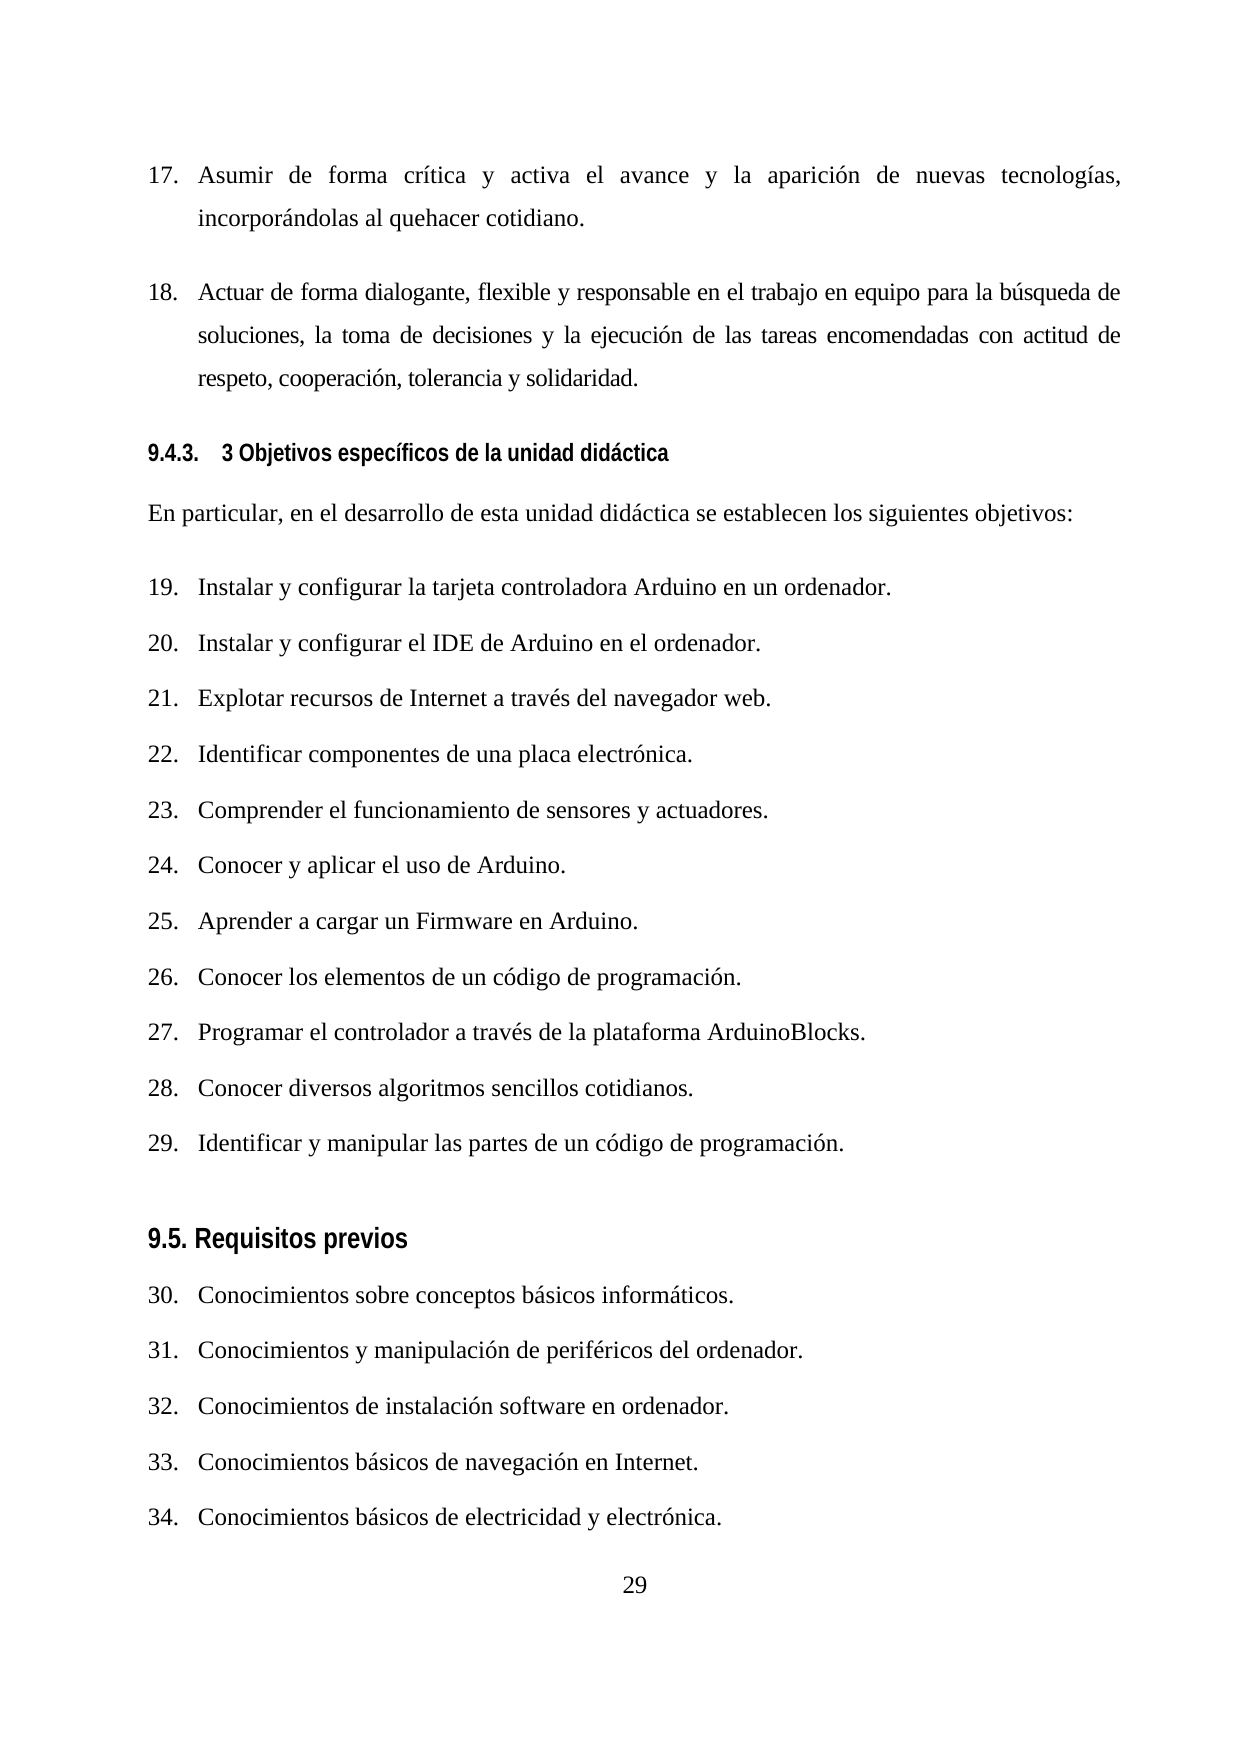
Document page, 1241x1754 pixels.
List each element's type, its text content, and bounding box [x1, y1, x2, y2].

list Identificar componentes de una placa electrónica. [148, 739, 1122, 768]
list Conocimientos básicos de navegación en Internet. [148, 1447, 1122, 1476]
list Conocer los elementos de un código de programación. [148, 962, 1122, 990]
list Programar el controlador a través de la plataforma ArduinoBlocks. [148, 1017, 1122, 1046]
subtitle Requisitos previos [148, 1222, 1123, 1255]
list Conocimientos y manipulación de periféricos del ordenador. [148, 1336, 1122, 1364]
list Instalar y configurar la tarjeta controladora Arduino en un ordenador. [148, 572, 1122, 601]
list Aprender a cargar un Firmware en Arduino. [148, 906, 1122, 935]
text En particular, en el desarrollo de esta unidad didáctica se establecen los siguientes objetivos: [148, 498, 1122, 527]
list Conocer y aplicar el uso de Arduino. [148, 850, 1122, 879]
list Identificar y manipular las partes de un código de programación. [148, 1128, 1122, 1157]
list Comprender el funcionamiento de sensores y actuadores. [148, 795, 1122, 823]
list Instalar y configurar el IDE de Arduino en el ordenador. [148, 628, 1122, 657]
subtitle 3 Objetivos específicos de la unidad didáctica [148, 438, 1122, 467]
list Conocimientos de instalación software en ordenador. [148, 1391, 1122, 1420]
list Conocer diversos algoritmos sencillos cotidianos. [148, 1073, 1122, 1102]
list Actuar de forma dialogante, flexible y responsable en el trabajo en equipo para la búsqueda de soluciones, la toma de decisiones y la ejecución de las tareas encomendadas con actitud de respeto, cooperación, tolerancia y solidaridad. [148, 277, 1122, 392]
list Explotar recursos de Internet a través del navegador web. [148, 683, 1122, 712]
list Conocimientos sobre conceptos básicos informáticos. [148, 1280, 1122, 1309]
list Conocimientos básicos de electricidad y electrónica. [148, 1502, 1122, 1531]
list Asumir de forma crítica y activa el avance y la aparición de nuevas tecnologías, incorporándolas al quehacer cotidiano. [148, 160, 1122, 232]
